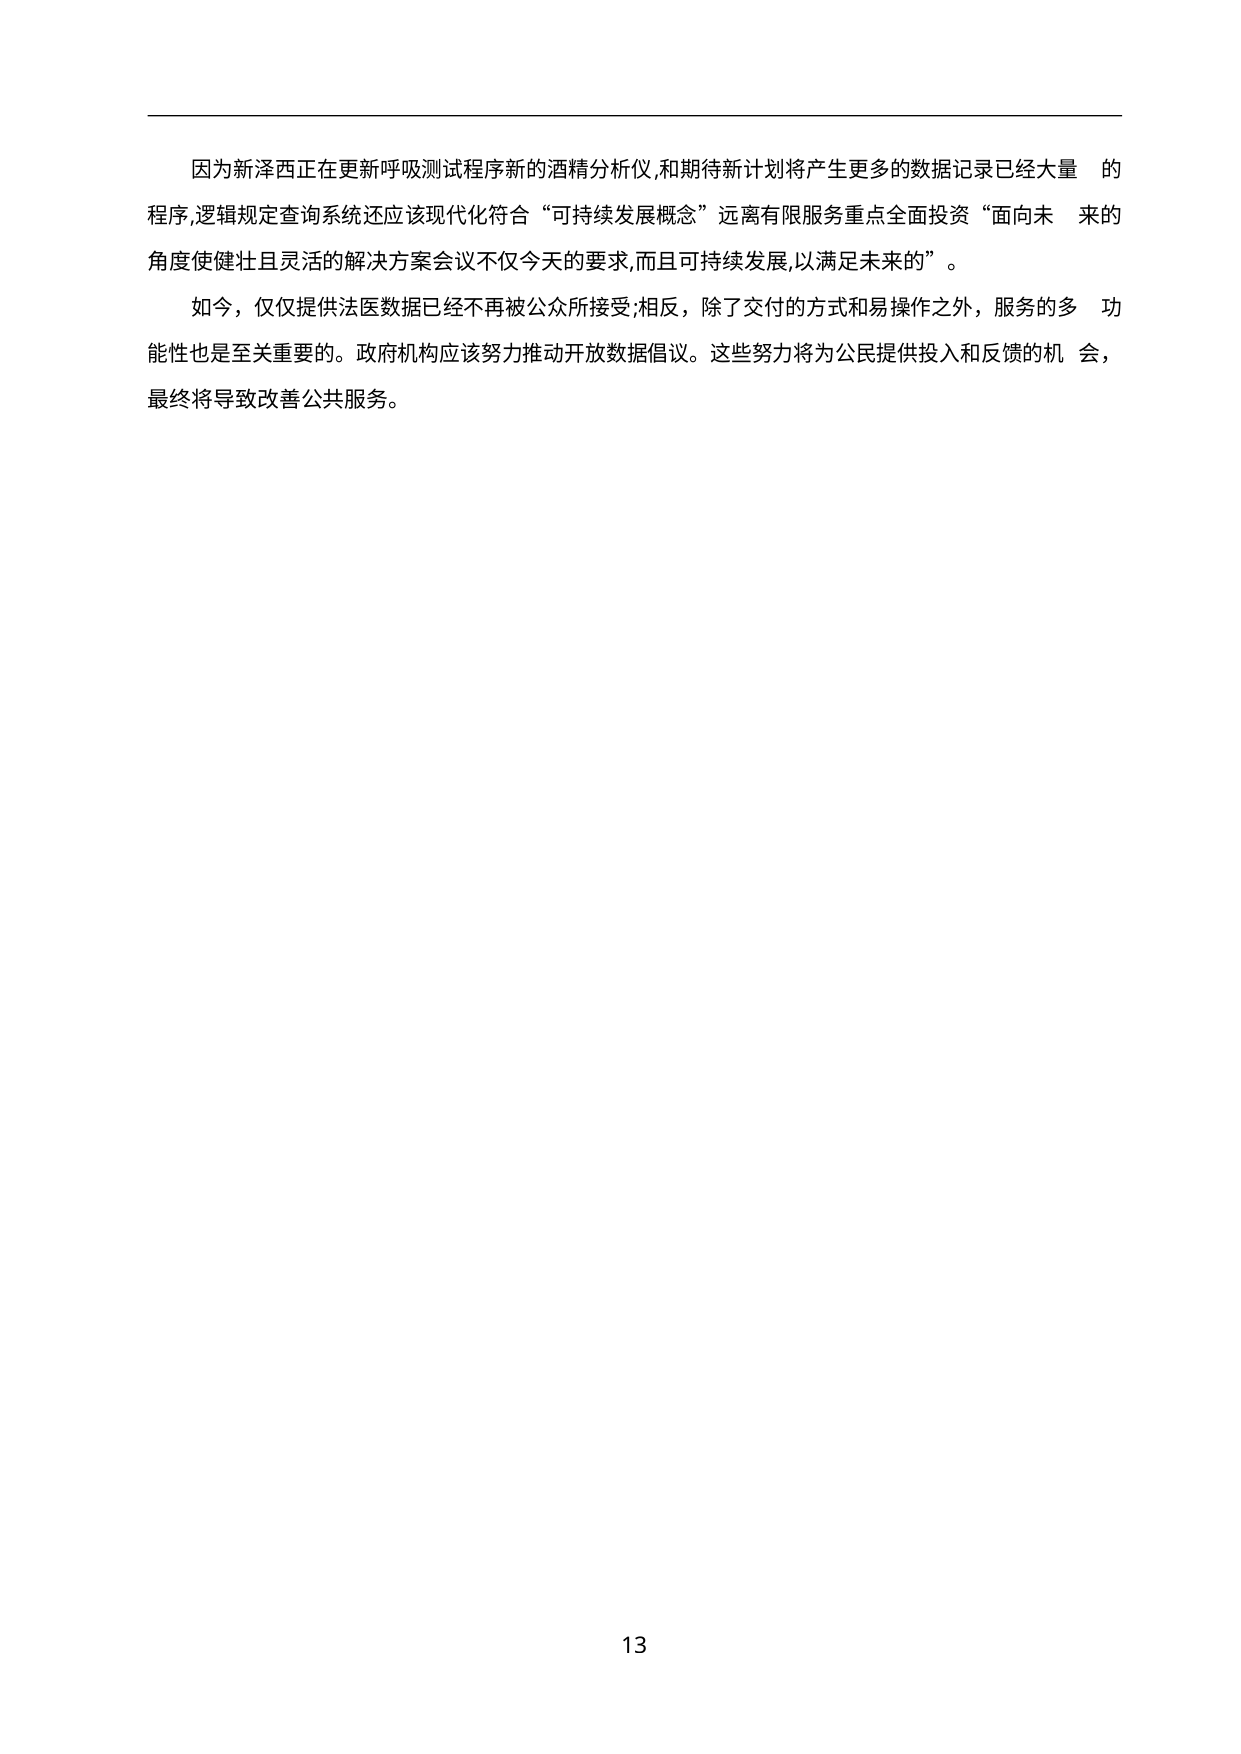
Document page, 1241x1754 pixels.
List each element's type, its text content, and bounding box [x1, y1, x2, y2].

text 如今，仅仅提供法医数据已经不再被公众所接受;相反，除了交付的方式和易操作之外，服务的多 功能性也是至关重要的。政府机构应该努力推动开放数据倡议。这些努力将为公民提供投入和反馈的机 会，最终将导致改善公共服务。 [148, 290, 1122, 413]
text 因为新泽西正在更新呼吸测试程序新的酒精分析仪,和期待新计划将产生更多的数据记录已经大量 的程序,逻辑规定查询系统还应该现代化符合“可持续发展概念”远离有限服务重点全面投资“面向未 来的角度使健壮且灵活的解决方案会议不仅今天的要求,而且可持续发展,以满足未来的”。 [148, 152, 1122, 276]
